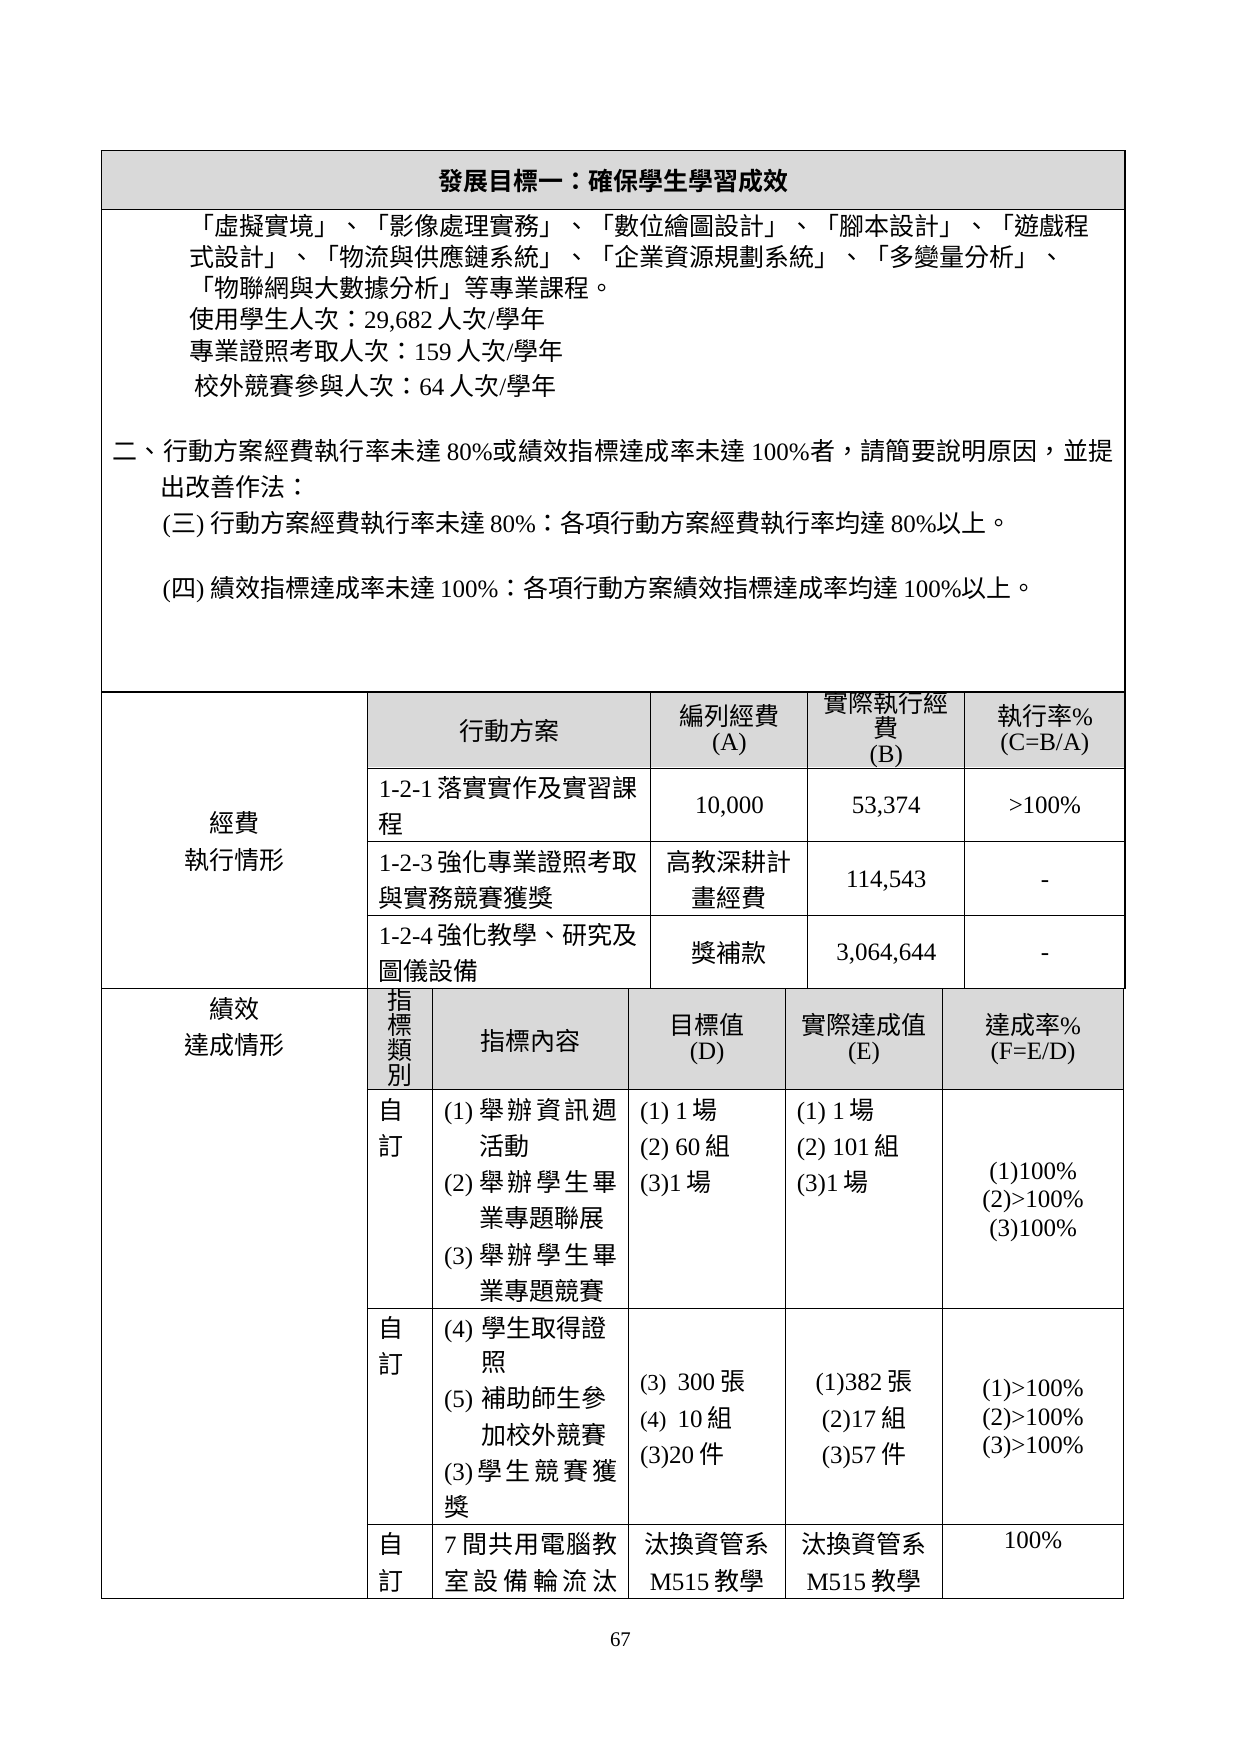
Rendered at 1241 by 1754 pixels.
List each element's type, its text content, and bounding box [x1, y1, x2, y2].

table_cell 實際達成值 (E) [786, 989, 942, 1089]
table_cell 實際執行經費 (B) [808, 693, 964, 767]
table_cell 7間共用電腦教室設備輪流汰換 [433, 1525, 628, 1597]
table_cell - [965, 842, 1124, 914]
table_cell 自訂 [368, 1090, 432, 1308]
table_cell (1)382張 (2)17組 (3)57件 [786, 1309, 942, 1524]
table_cell >100% [965, 769, 1124, 841]
table_cell (1) 1場 (2) 60組 (3)1場 [629, 1090, 785, 1308]
table_cell - [965, 916, 1124, 988]
table_cell 學生取得證照 補助師生參加校外競賽 (3)學生競賽獲獎 [433, 1309, 628, 1524]
table_cell 指標內容 [433, 989, 628, 1089]
table_cell 10,000 [651, 769, 807, 841]
table_cell (1) 舉辦資訊週活動 (2) 舉辦學生畢業專題聯展 (3) 舉辦學生畢業專題競賽 [433, 1090, 628, 1308]
table_cell 300張 10組 (3)20件 [629, 1309, 785, 1524]
table_cell 汰換資管系 M515教學設備 [629, 1525, 785, 1597]
table_cell 100% [943, 1525, 1123, 1597]
table_cell 績效 達成情形 [102, 989, 367, 1597]
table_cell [102, 210, 1124, 691]
table_cell (1)100% (2)>100% (3)100% [943, 1090, 1123, 1308]
table_cell 汰換資管系 M515教學設備 [786, 1525, 942, 1597]
table_header 發展目標一：確保學生學習成效 [102, 151, 1124, 209]
table_cell 達成率% (F=E/D) [943, 989, 1123, 1089]
table_cell 指標類別 [368, 989, 432, 1089]
table_cell 目標值 (D) [629, 989, 785, 1089]
table_cell (1)>100% (2)>100% (3)>100% [943, 1309, 1123, 1524]
table_cell 114,543 [808, 842, 964, 914]
table_cell 3,064,644 [808, 916, 964, 988]
table_cell 1-2-1落實實作及實習課程 [368, 769, 650, 841]
table_cell 53,374 [808, 769, 964, 841]
table_cell 1-2-4強化教學、研究及圖儀設備 [368, 916, 650, 988]
table_cell 獎補款 [651, 916, 807, 988]
table_cell 自訂 [368, 1309, 432, 1524]
table_cell 自訂 [368, 1525, 432, 1597]
table_cell 行動方案 [368, 693, 650, 767]
table_cell 執行率% (C=B/A) [965, 693, 1124, 767]
table_cell 編列經費 (A) [651, 693, 807, 767]
table_cell (1) 1場 (2) 101組 (3)1場 [786, 1090, 942, 1308]
table_cell 1-2-3強化專業證照考取與實務競賽獲獎 [368, 842, 650, 914]
table_cell 經費 執行情形 [102, 693, 367, 988]
table_cell 高教深耕計畫經費 [651, 842, 807, 914]
